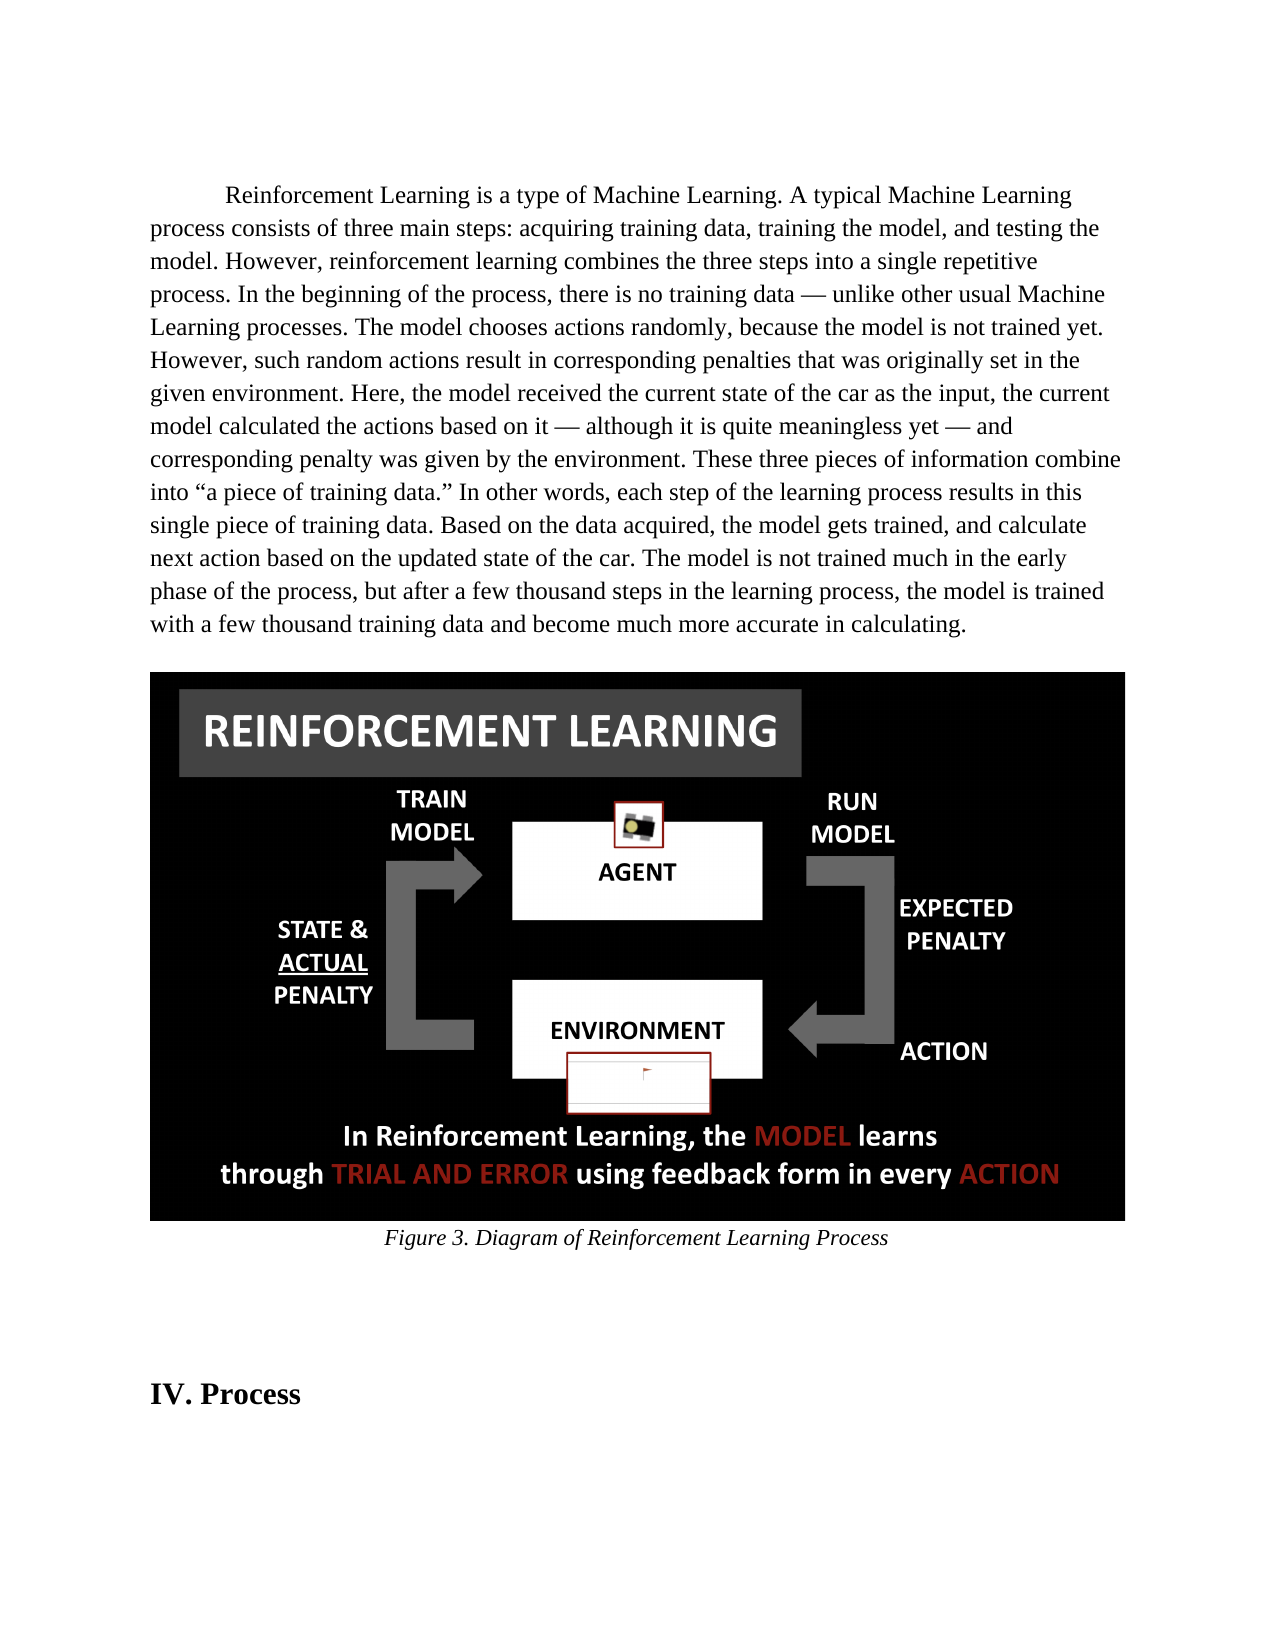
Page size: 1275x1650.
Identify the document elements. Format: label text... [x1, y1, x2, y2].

text Figure 3. Diagram of Reinforcement Learning Process [150, 1224, 1125, 1251]
picture [150, 672, 1125, 1221]
text IV. Process [150, 1376, 1125, 1411]
text Reinforcement Learning is a type of Machine Learning. A typical Machine Learning process consists of three main steps: acquiring training data, training the model, and testing the model. However, reinforcement learning combines the three steps into a single repetitive process. In the beginning of the process, there is no training data — unlike other usual Machine Learning processes. The model chooses actions randomly, because the model is not trained yet. However, such random actions result in corresponding penalties that was originally set in the given environment. Here, the model received the current state of the car as the input, the current model calculated the actions based on it — although it is quite meaningless yet — and corresponding penalty was given by the environment. These three pieces of information combine into “a piece of training data.” In other words, each step of the learning process results in this single piece of training data. Based on the data acquired, the model gets trained, and calculate next action based on the updated state of the car. The model is not trained much in the early phase of the process, but after a few thousand steps in the learning process, the model is trained with a few thousand training data and become much more accurate in calculating. [150, 180, 1125, 638]
